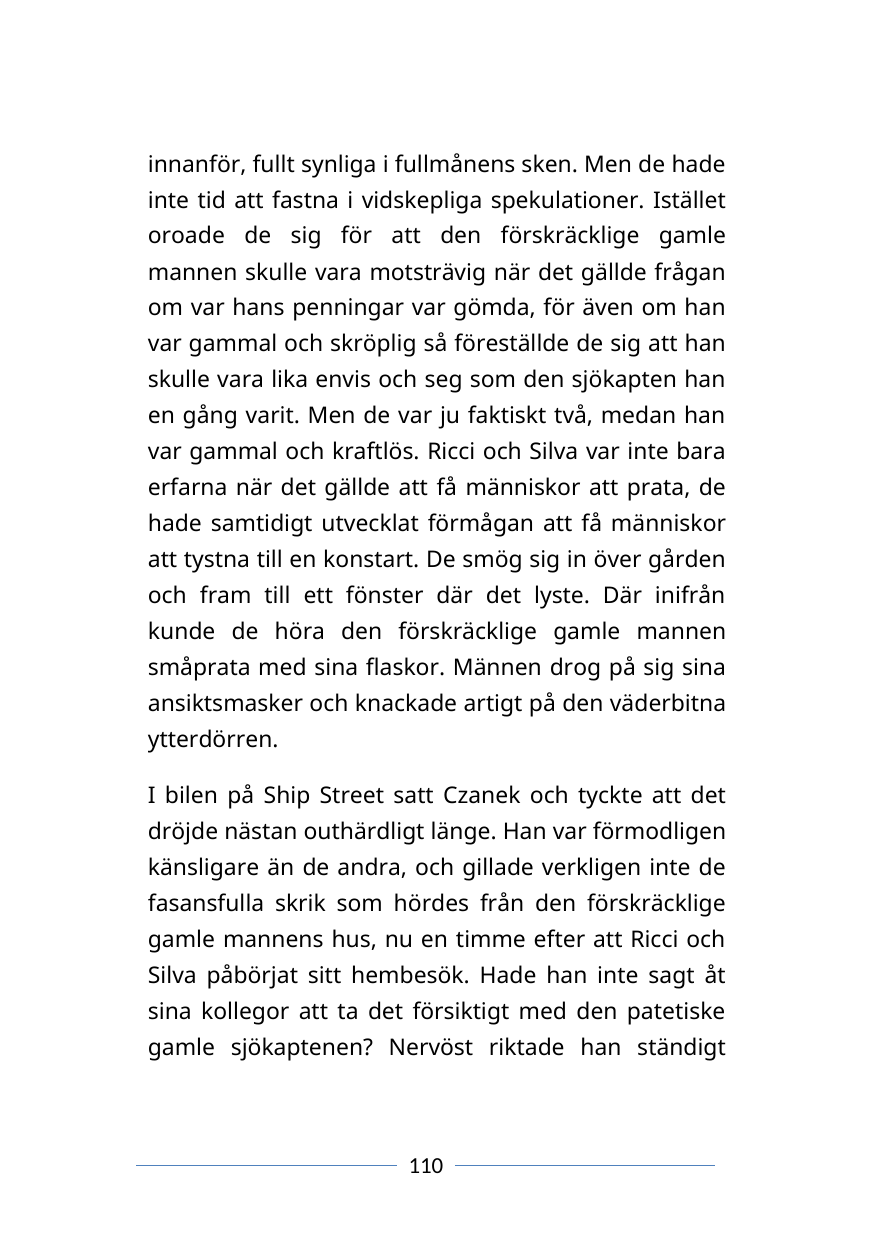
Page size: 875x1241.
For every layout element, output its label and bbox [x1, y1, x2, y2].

text [148, 148, 726, 754]
text [148, 779, 726, 1062]
